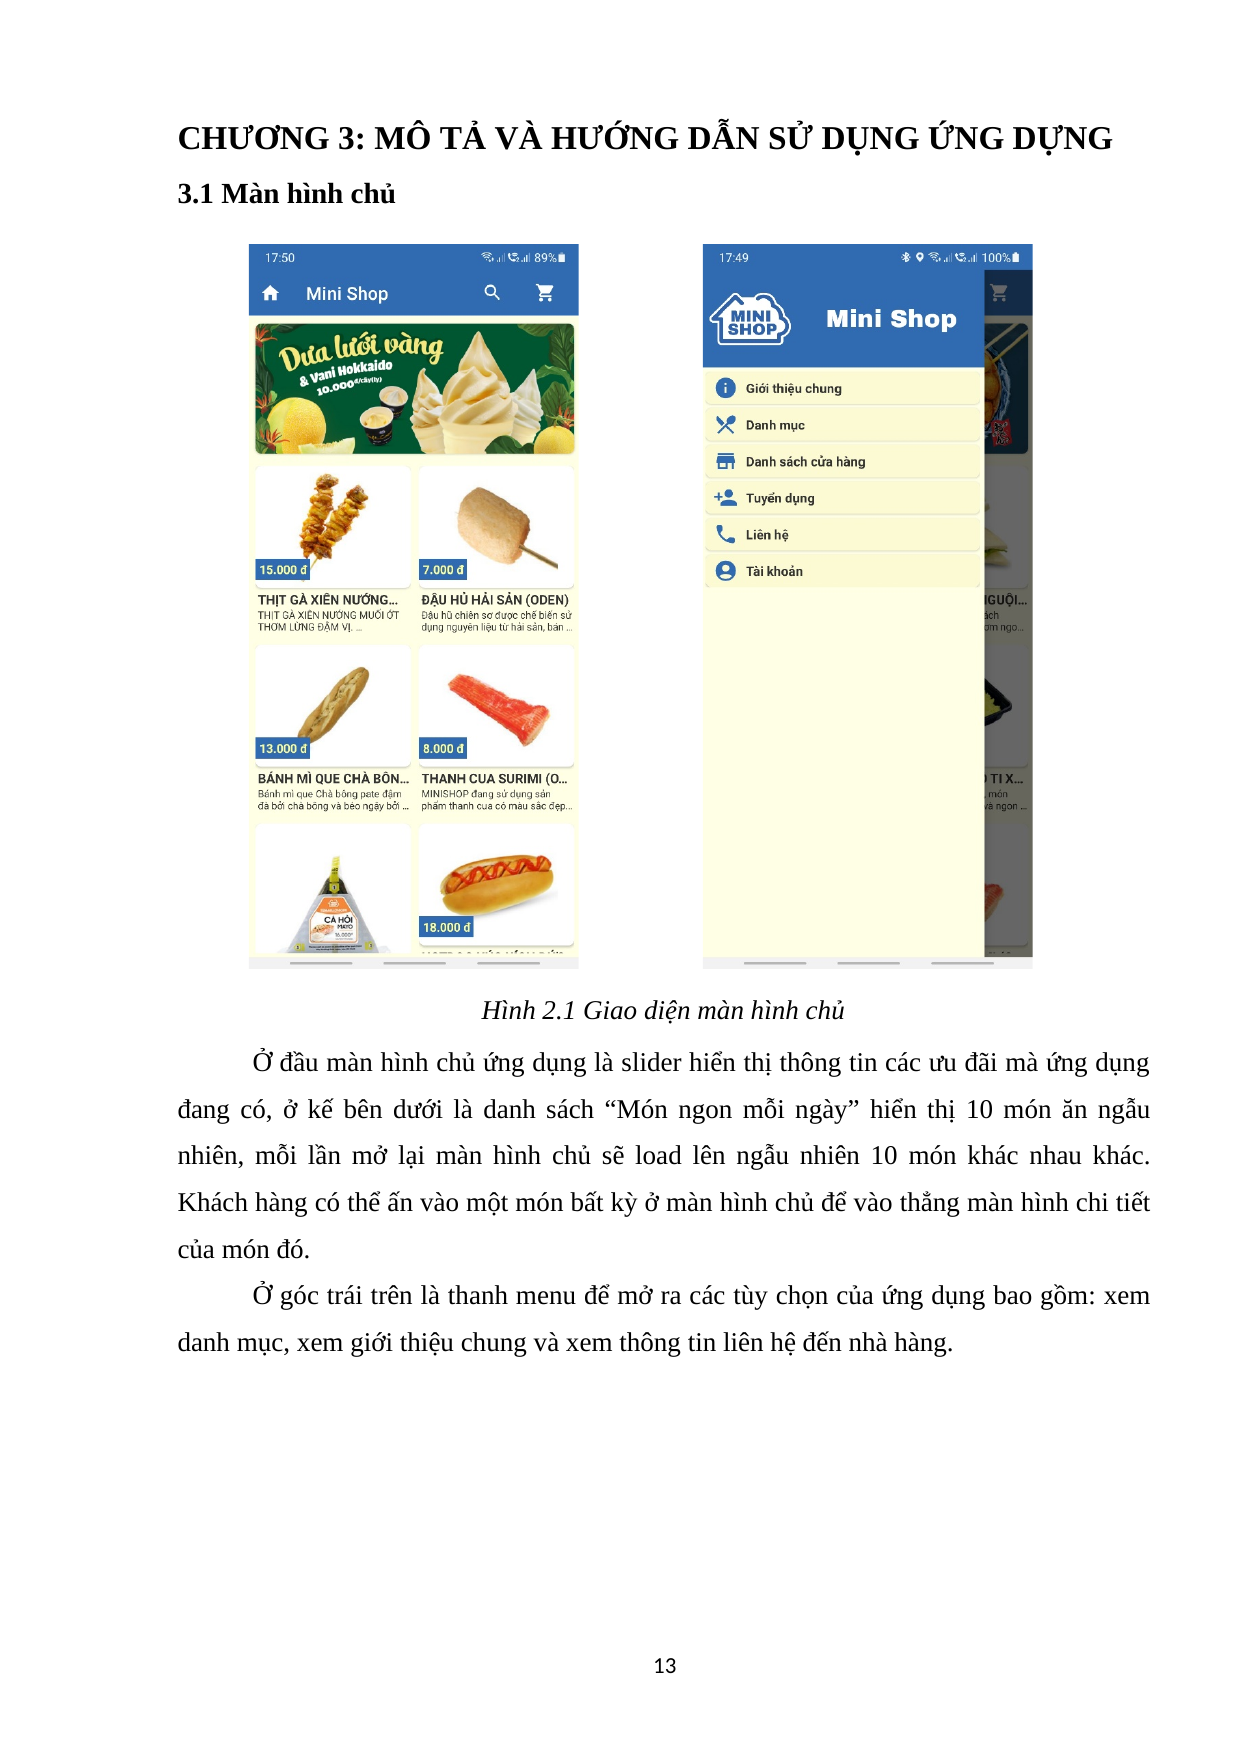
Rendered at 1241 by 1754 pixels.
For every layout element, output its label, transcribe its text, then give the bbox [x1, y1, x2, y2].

text CHƯƠNG 3: MÔ TẢ VÀ HƯỚNG DẪN SỬ DỤNG ỨNG DỰNG [177, 118, 1152, 156]
picture [247, 244, 578, 966]
text 3.1 Màn hình chủ [177, 176, 1152, 210]
text Ở góc trái trên là thanh menu để mở ra các tùy chọn của ứng dụng bao gồm: xem danh mục, xem giới thiệu chung và xem thông tin liên hệ đến nhà hàng. [177, 1279, 1152, 1357]
picture [701, 244, 1033, 966]
text Ở đầu màn hình chủ ứng dụng là slider hiển thị thông tin các ưu đãi mà ứng dụng đang có, ở kế bên dưới là danh sách “Món ngon mỗi ngày” hiển thị 10 món ăn ngẫu nhiên, mỗi lần mở lại màn hình chủ sẽ load lên ngẫu nhiên 10 món khác nhau khác. Khách hàng có thể ấn vào một món bất kỳ ở màn hình chủ để vào thẳng màn hình chi tiết của món đó. [177, 1046, 1152, 1264]
text Hình 2.1 Giao diện màn hình chủ [177, 994, 1152, 1025]
